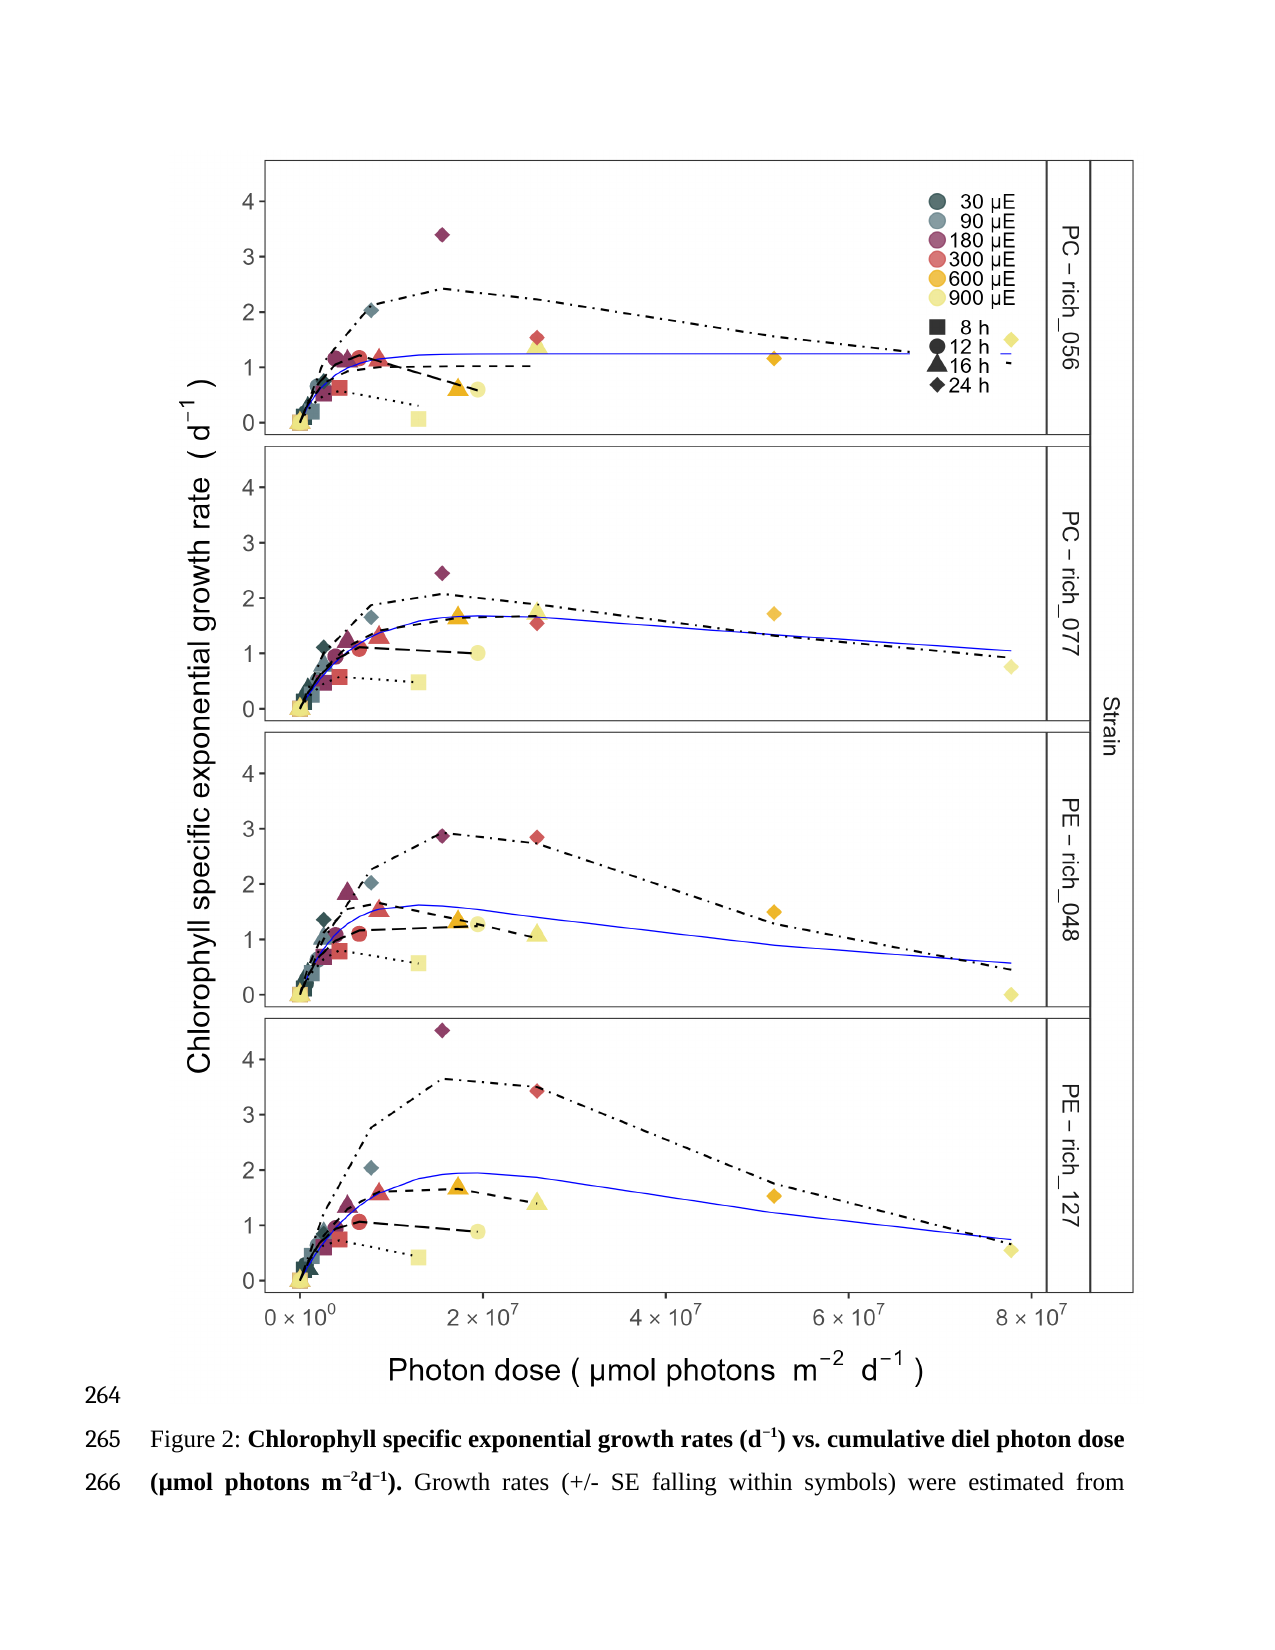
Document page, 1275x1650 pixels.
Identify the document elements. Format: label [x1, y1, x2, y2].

picture [168, 150, 1144, 1404]
text [150, 1424, 1125, 1496]
